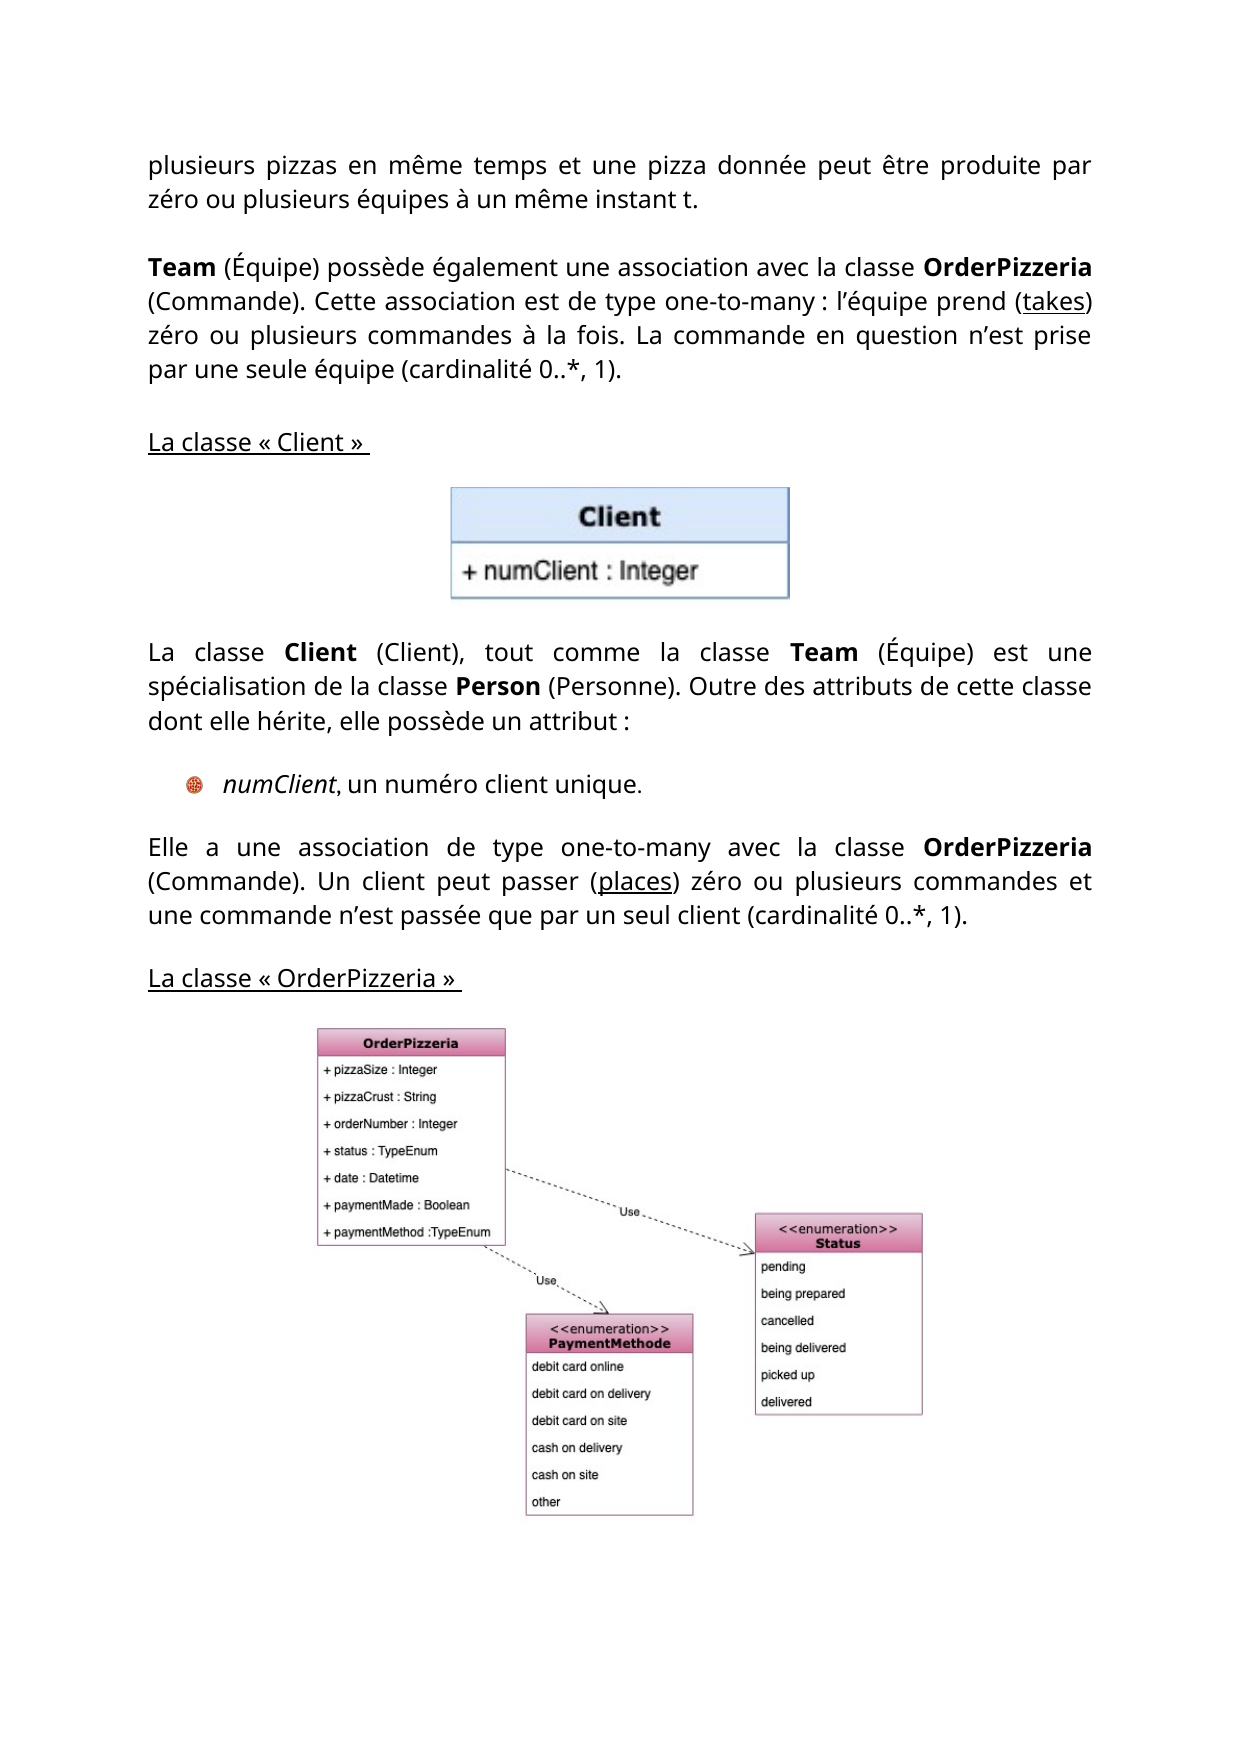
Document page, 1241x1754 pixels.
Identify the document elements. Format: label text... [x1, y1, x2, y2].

list numClient, un numéro client unique. [185, 766, 1093, 800]
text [148, 148, 1093, 216]
subtitle La classe « Client » [148, 424, 1093, 458]
subtitle La classe « OrderPizzeria » [148, 961, 1093, 995]
text Elle a une association de type one-to-many avec la classe OrderPizzeria (Commande). Un client peut passer (places) zéro ou plusieurs commandes et une commande n’est passée que par un seul client (cardinalité 0..*, 1). [148, 829, 1093, 932]
picture [312, 1023, 928, 1524]
picture [186, 776, 203, 794]
picture [450, 487, 790, 606]
text La classe Client (Client), tout comme la classe Team (Équipe) est une spécialisation de la classe Person (Personne). Outre des attributs de cette classe dont elle hérite, elle possède un attribut : [148, 635, 1093, 737]
text Team (Équipe) possède également une association avec la classe OrderPizzeria (Commande). Cette association est de type one-to-many : l’équipe prend (takes) zéro ou plusieurs commandes à la fois. La commande en question n’est prise par une seule équipe (cardinalité 0..*, 1). [148, 250, 1093, 386]
